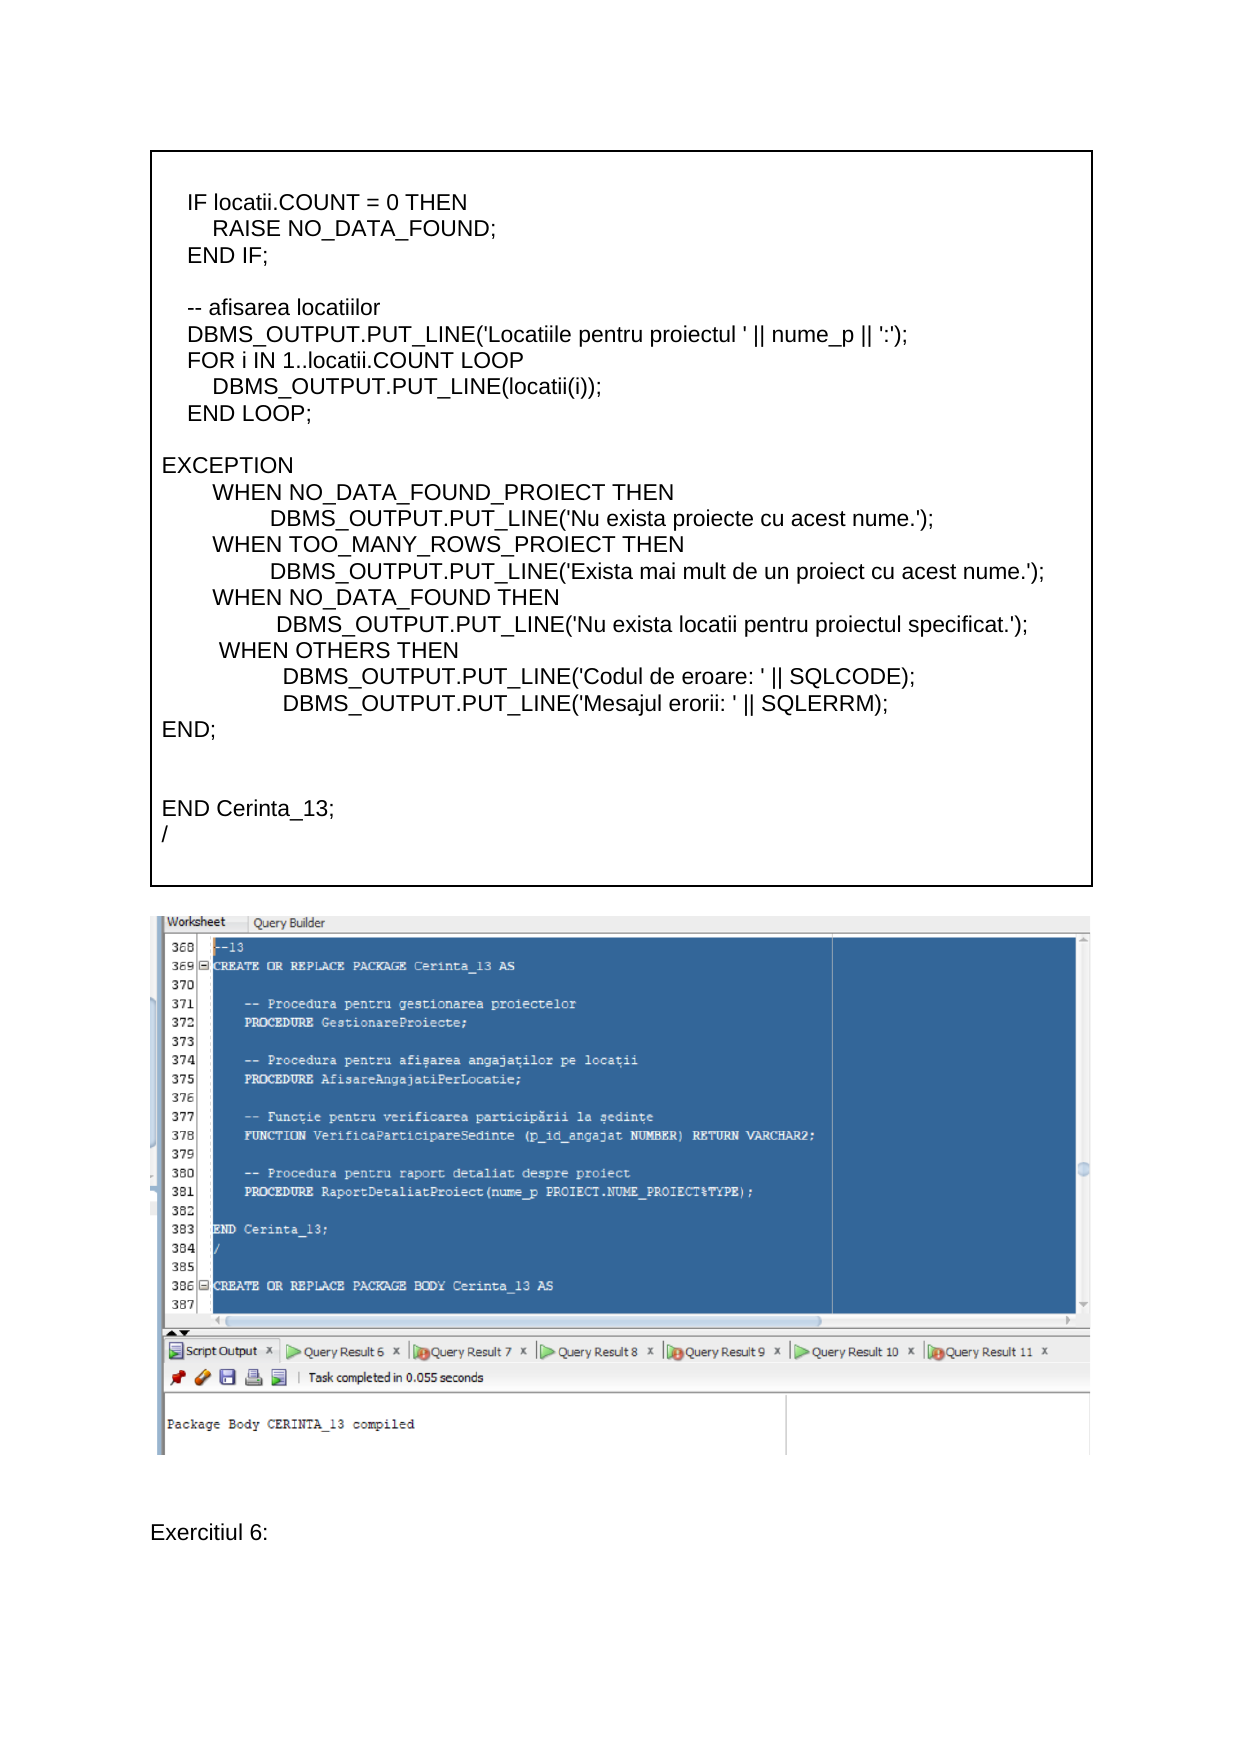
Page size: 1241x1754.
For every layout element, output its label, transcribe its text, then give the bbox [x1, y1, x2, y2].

text Exercitiul 6: [150, 1518, 1090, 1545]
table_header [152, 152, 1091, 884]
picture [150, 916, 1091, 1455]
